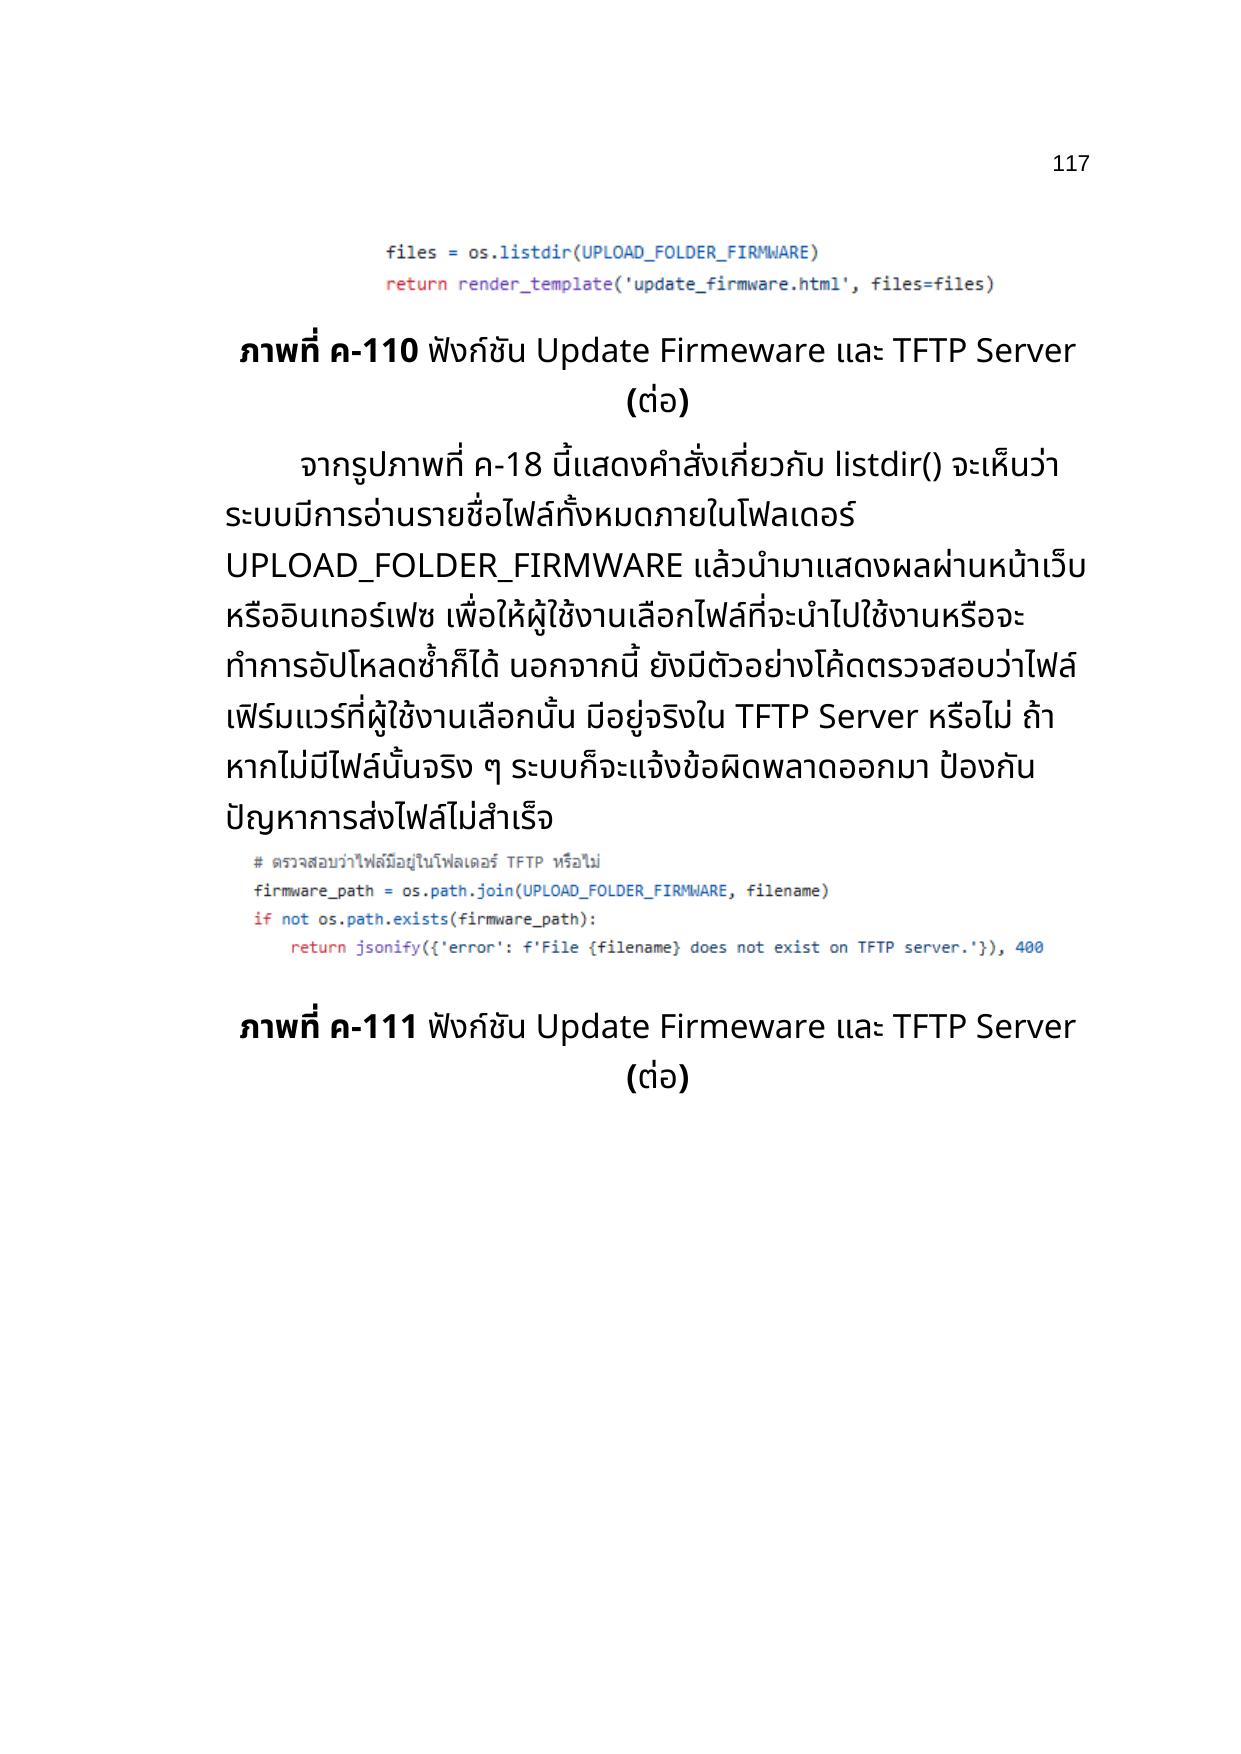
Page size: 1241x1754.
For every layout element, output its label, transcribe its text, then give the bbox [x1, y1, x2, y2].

picture [365, 225, 1002, 314]
picture [225, 844, 1091, 987]
text จากรูปภาพที่ ค-18 นี้แสดงคำสั่งเกี่ยวกับ listdir() จะเห็นว่าระบบมีการอ่านรายชื่อไฟล์ทั้งหมดภายในโฟลเดอร์ UPLOAD_FOLDER_FIRMWARE แล้วนำมาแสดงผลผ่านหน้าเว็บหรืออินเทอร์เฟซ เพื่อให้ผู้ใช้งานเลือกไฟล์ที่จะนำไปใช้งานหรือจะทำการอัปโหลดซ้ำก็ได้ นอกจากนี้ ยังมีตัวอย่างโค้ดตรวจสอบว่าไฟล์เฟิร์มแวร์ที่ผู้ใช้งานเลือกนั้น มีอยู่จริงใน TFTP Server หรือไม่ ถ้าหากไม่มีไฟล์นั้นจริง ๆ ระบบก็จะแจ้งข้อผิดพลาดออกมา ป้องกันปัญหาการส่งไฟล์ไม่สำเร็จ [225, 440, 1090, 844]
